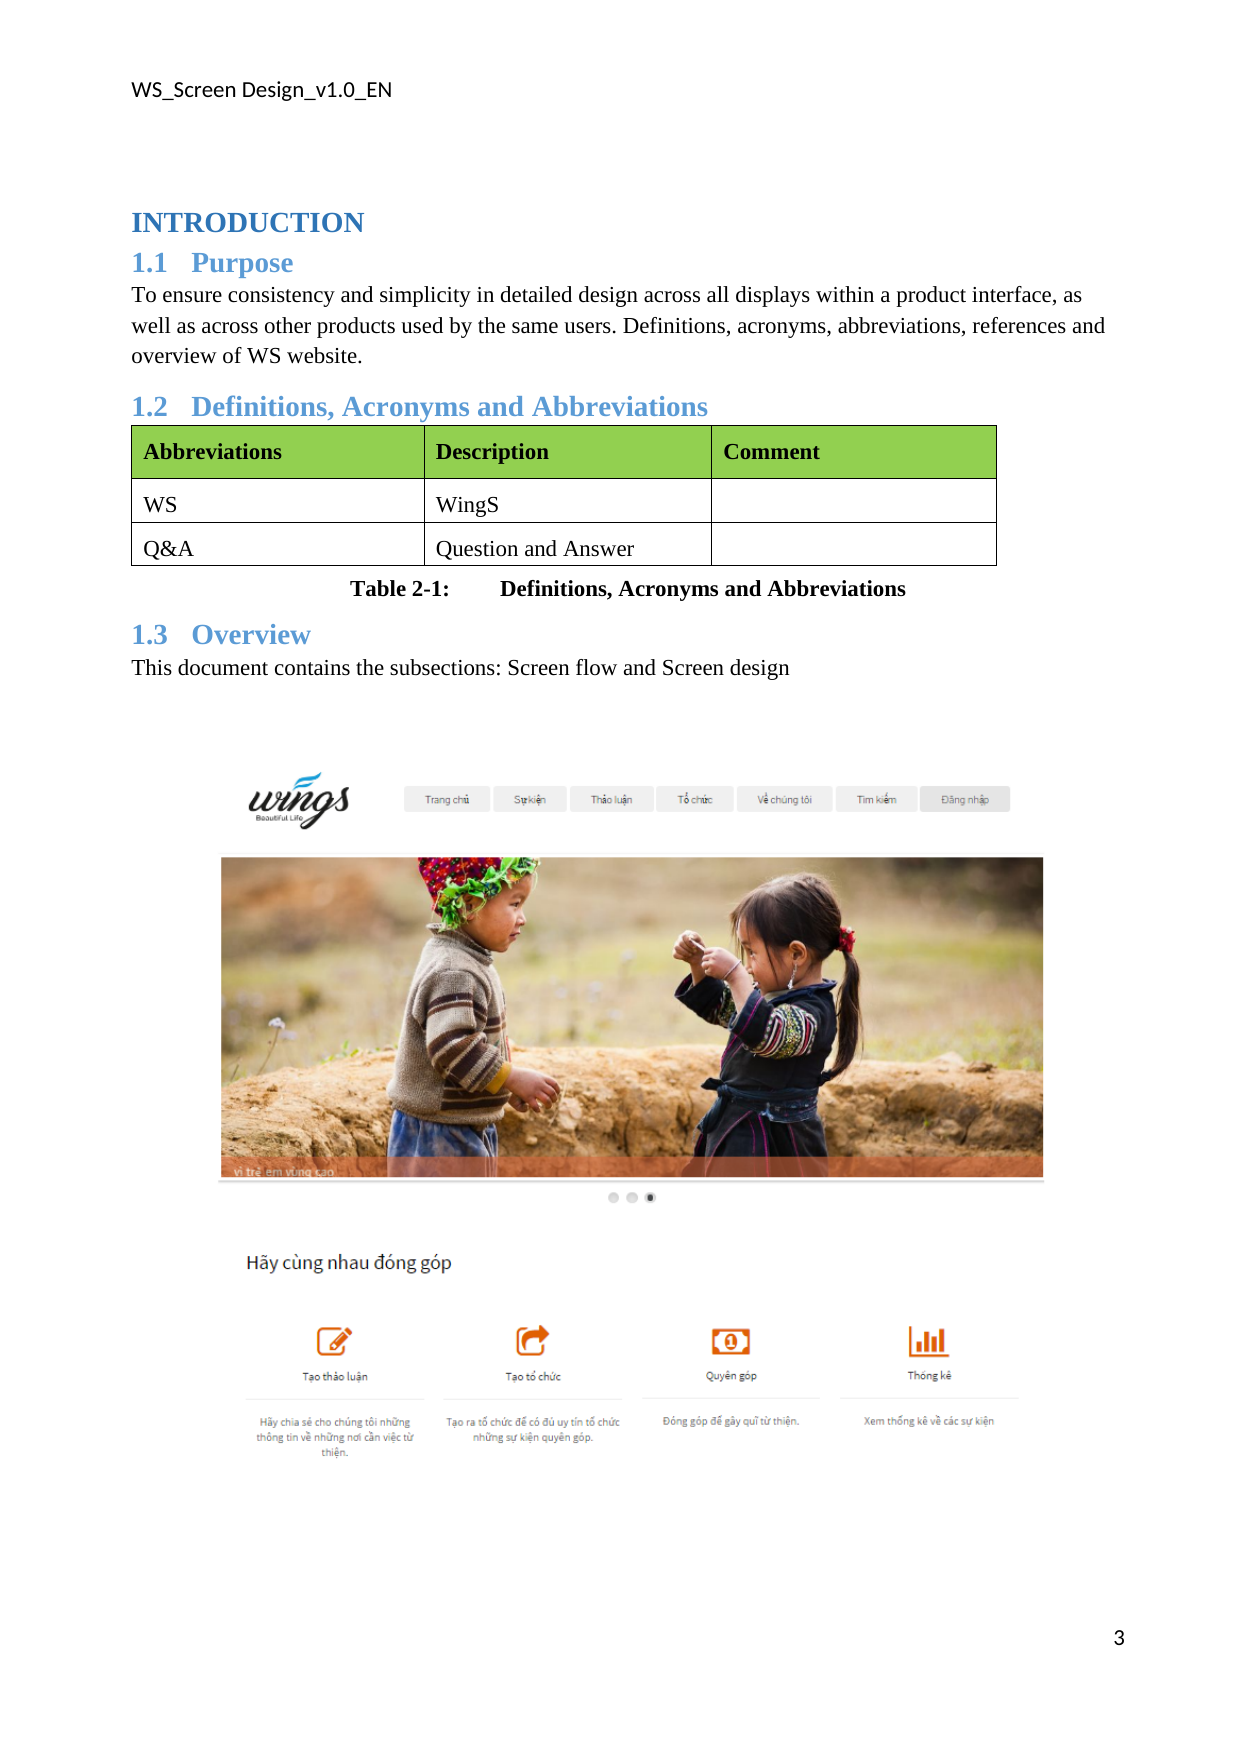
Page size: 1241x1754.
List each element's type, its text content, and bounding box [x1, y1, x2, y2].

table_header Comment [712, 426, 996, 478]
table_cell Question and Answer [425, 523, 711, 565]
table_cell [712, 479, 996, 522]
text To ensure consistency and simplicity in detailed design across all displays within a product interface, as well as across other products used by the same users. Definitions, acronyms, abbreviations, references and overview of WS website. [131, 281, 1125, 368]
text Definitions, Acronyms and Abbreviations [131, 575, 1125, 601]
table_cell WingS [425, 479, 711, 522]
table_cell Q&A [132, 523, 424, 565]
subtitle Definitions, Acronyms and Abbreviations [131, 389, 1125, 422]
picture [150, 745, 1141, 1482]
subtitle Introduction [131, 205, 1125, 238]
table_header Description [425, 426, 711, 478]
table_header Abbreviations [132, 426, 424, 478]
subtitle Purpose [131, 245, 1125, 279]
subtitle Overview [131, 617, 1125, 651]
table_cell [712, 523, 996, 565]
text This document contains the subsections: Screen flow and Screen design [131, 654, 1125, 680]
table_cell WS [132, 479, 424, 522]
